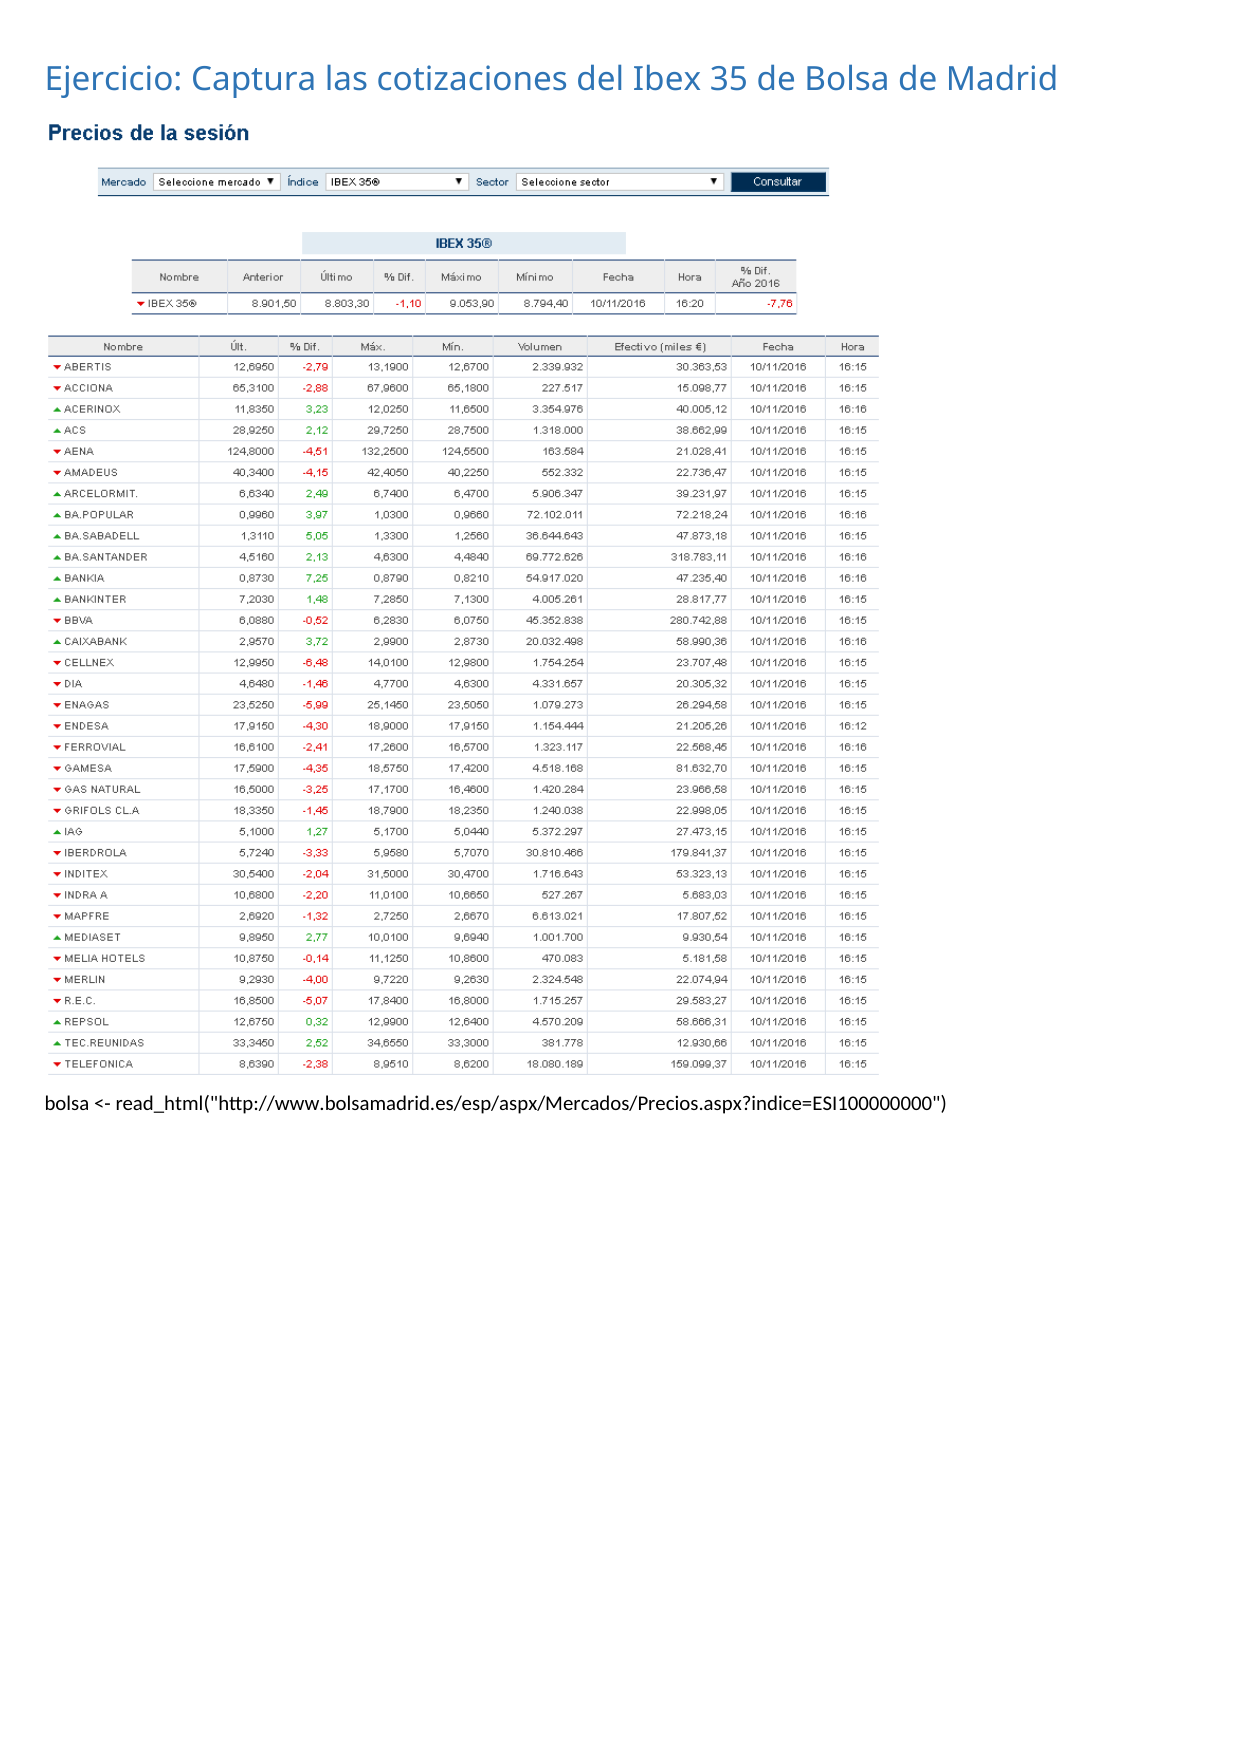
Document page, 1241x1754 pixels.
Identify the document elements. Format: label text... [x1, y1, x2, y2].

subtitle Ejercicio: Captura las cotizaciones del Ibex 35 de Bolsa de Madrid [44, 54, 1196, 100]
picture [44, 118, 881, 1075]
text bolsa <- read_html("http://www.bolsamadrid.es/esp/aspx/Mercados/Precios.aspx?indice=ESI100000000") [44, 1090, 1196, 1116]
